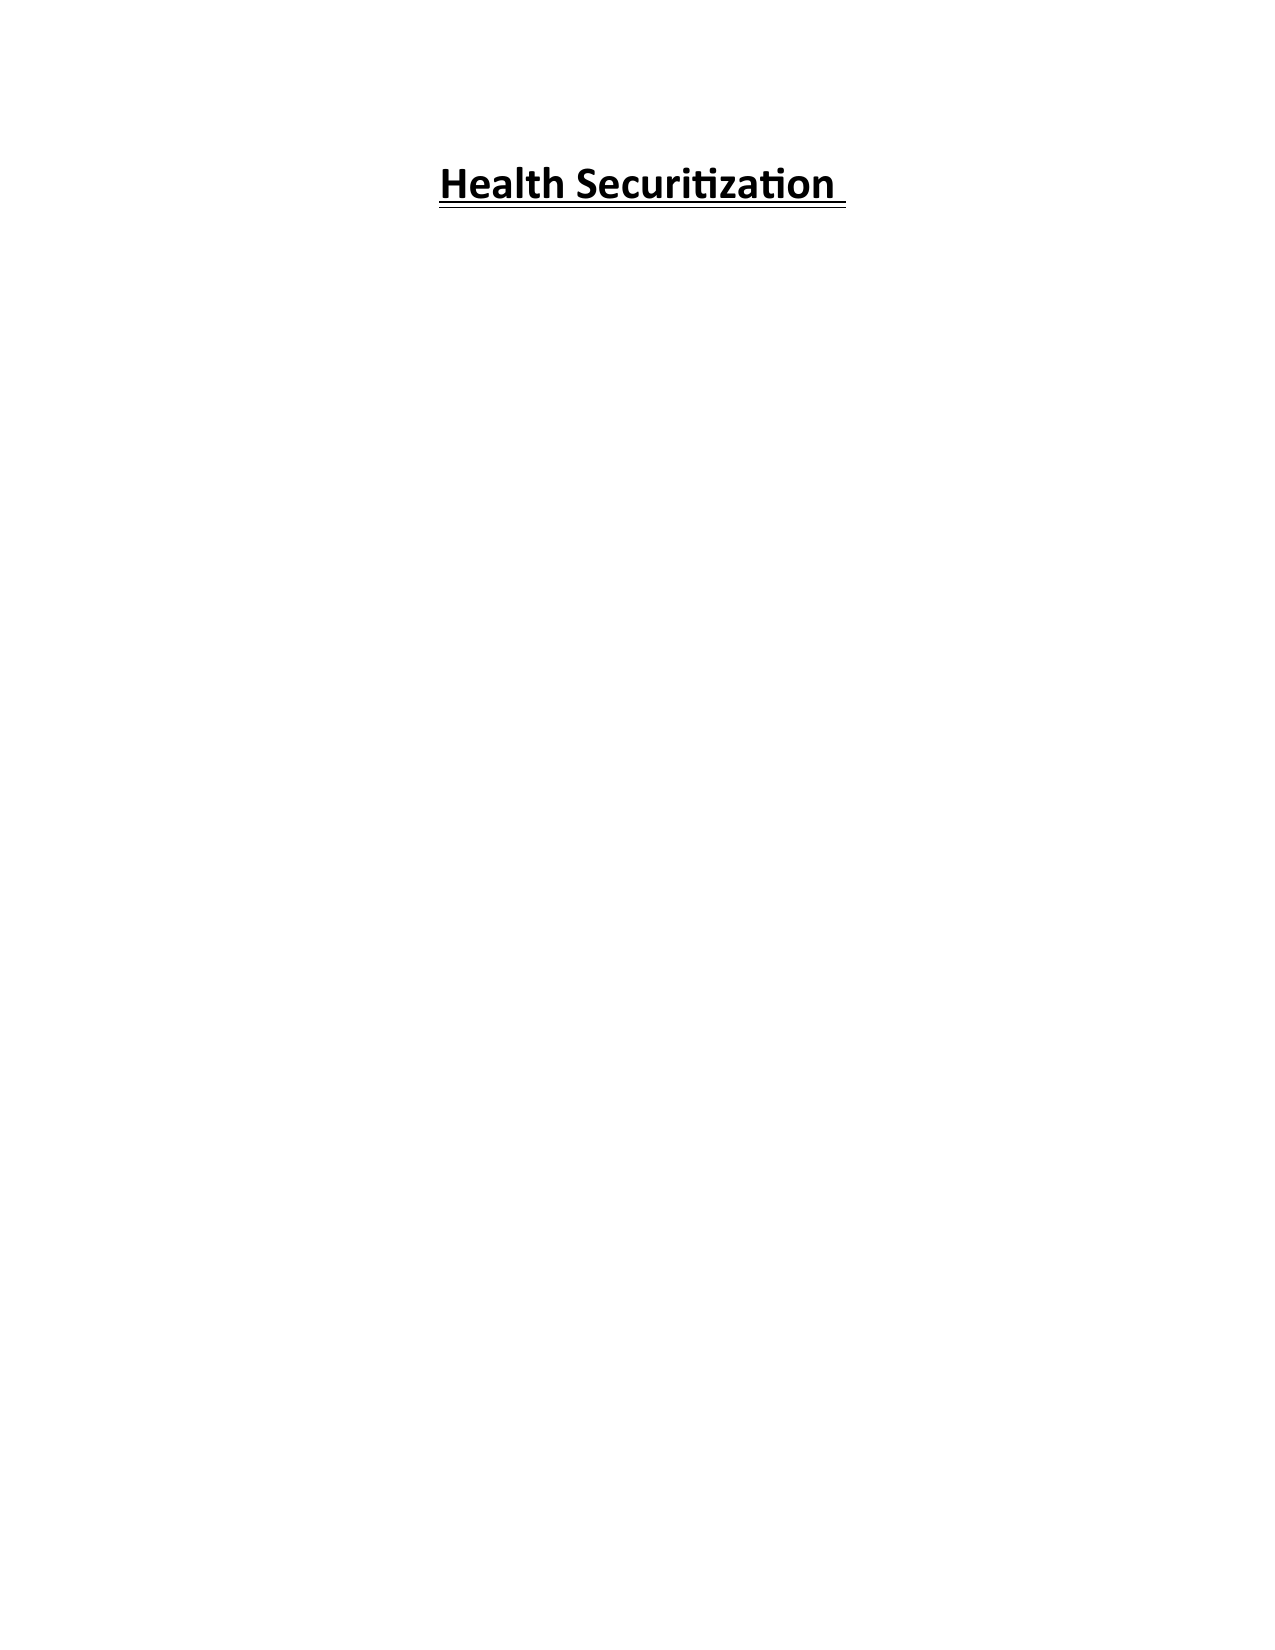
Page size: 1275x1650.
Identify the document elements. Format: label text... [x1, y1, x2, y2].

subtitle Health Securitization [150, 154, 1125, 210]
